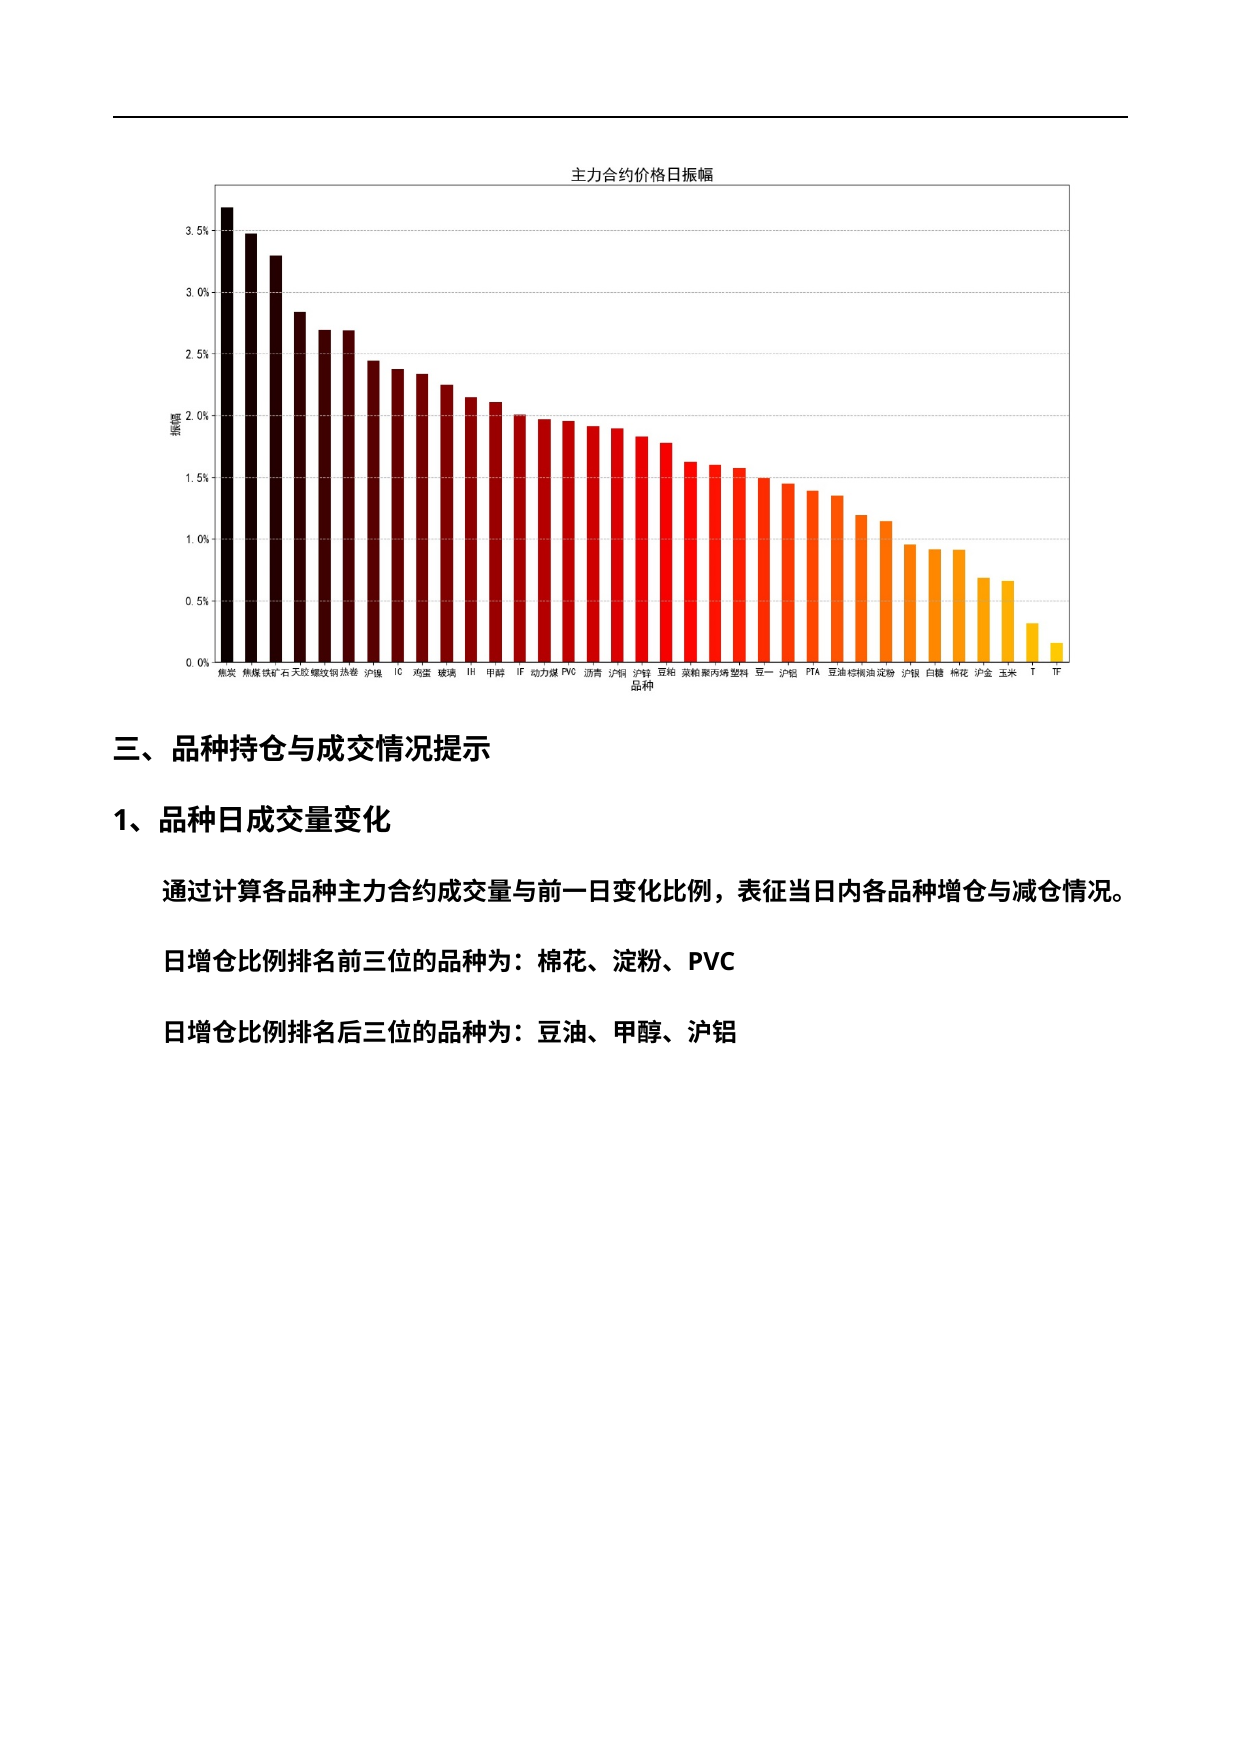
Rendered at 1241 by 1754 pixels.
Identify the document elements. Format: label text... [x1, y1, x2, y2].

text 日增仓比例排名后三位的品种为：豆油、甲醇、沪铝 [112, 998, 1128, 1063]
picture [165, 162, 1075, 697]
text 日增仓比例排名前三位的品种为：棉花、淀粉、PVC [112, 927, 1128, 992]
text 三、品种持仓与成交情况提示 [112, 714, 1128, 779]
text 1、品种日成交量变化 [112, 786, 1128, 851]
text 通过计算各品种主力合约成交量与前一日变化比例，表征当日内各品种增仓与减仓情况。 [112, 857, 1128, 922]
